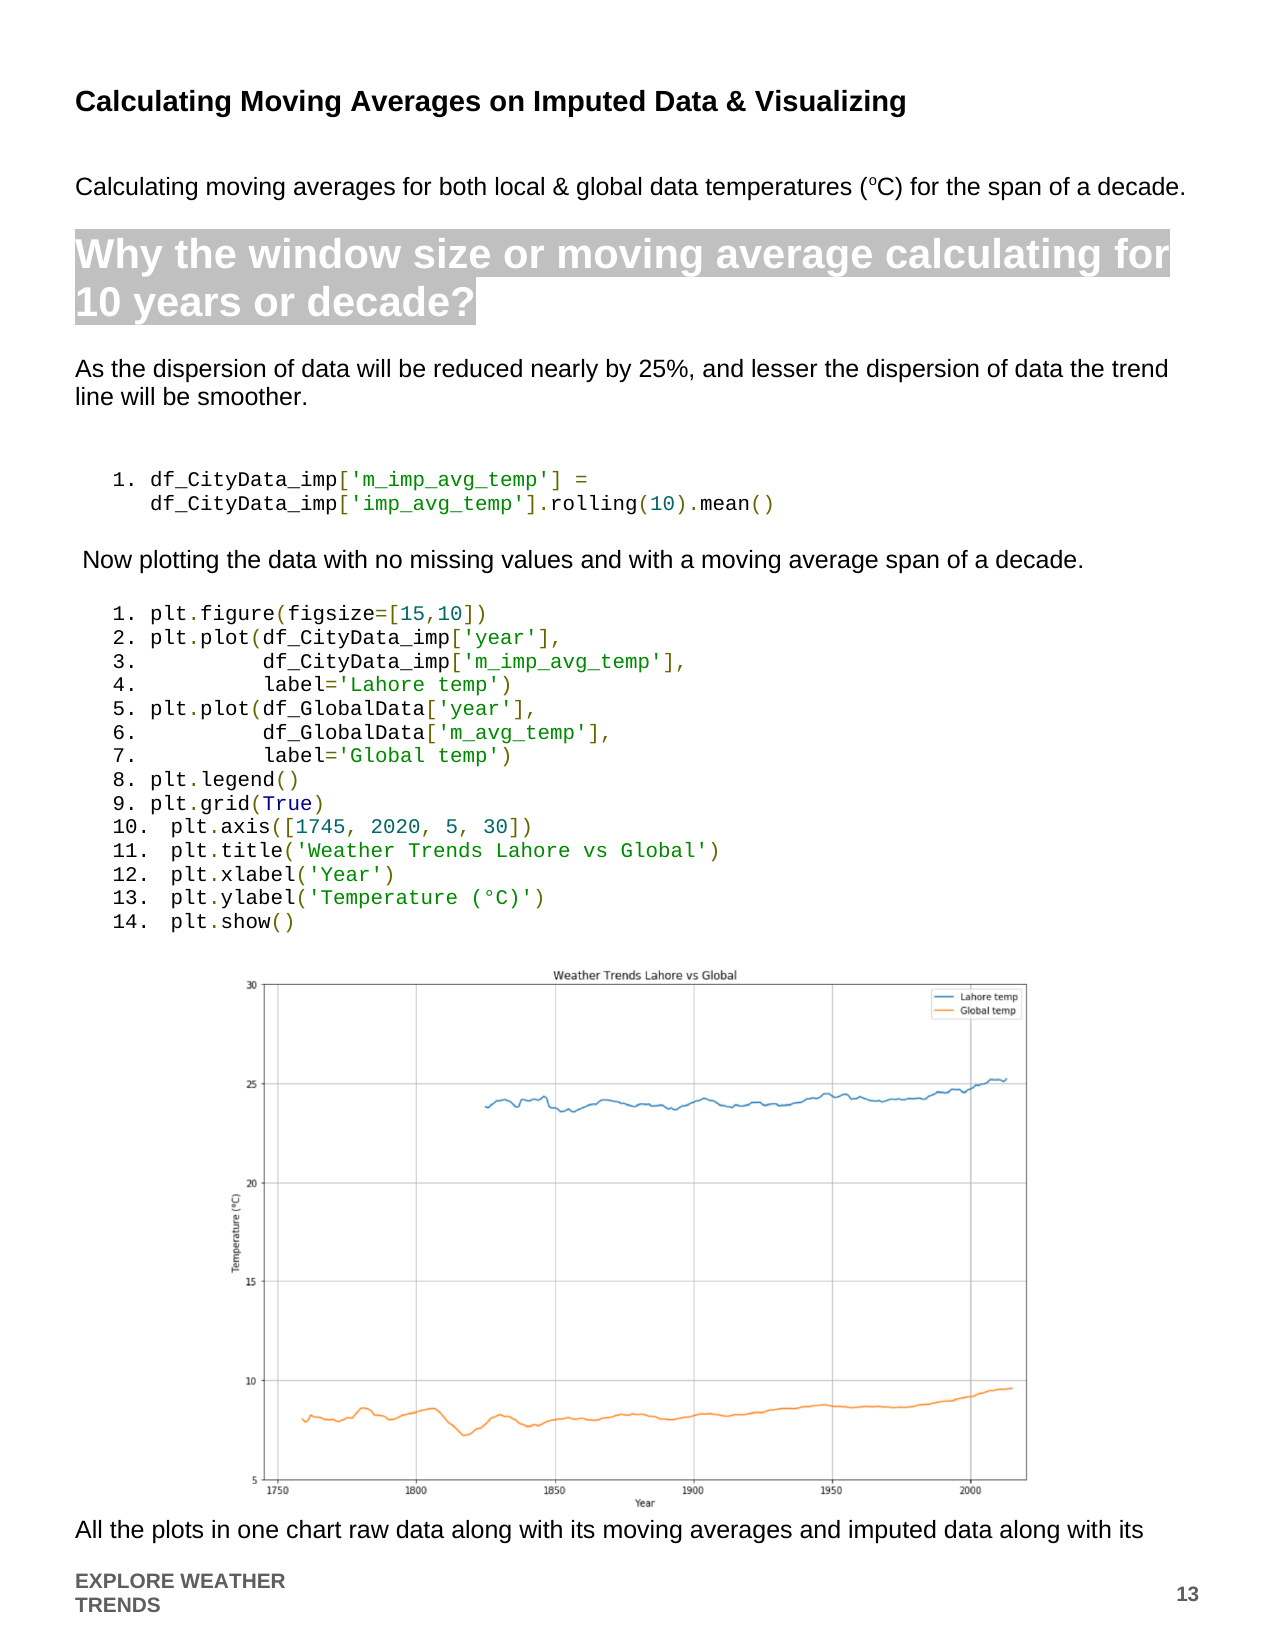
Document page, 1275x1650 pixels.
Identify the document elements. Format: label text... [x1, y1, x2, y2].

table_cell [75, 1515, 1196, 1544]
picture [223, 963, 1035, 1516]
table_cell Calculating Moving Averages on Imputed Data & Visualizing Calculating moving averages for both local & global data temperatures (oC) for the span of a decade. Why the window size or moving average calculating for 10 years or decade? As the dispersion of data will be reduced nearly by 25%, and lesser the dispersion of data the trend line will be smoother. df_CityData_imp['m_imp_avg_temp'] = df_CityData_imp['imp_avg_temp'].rolling(10).mean() Now plotting the data with no missing values and with a moving average span of a decade. plt.figure(figsize=[15,10]) plt.plot(df_CityData_imp['year'], df_CityData_imp['m_imp_avg_temp'], label='Lahore temp') plt.plot(df_GlobalData['year'], df_GlobalData['m_avg_temp'], label='Global temp') plt.legend() plt.grid(True) plt.axis([1745, 2020, 5, 30]) plt.title('Weather Trends Lahore vs Global') plt.xlabel('Year') plt.ylabel('Temperature (°C)') plt.show() [75, 78, 1196, 1515]
